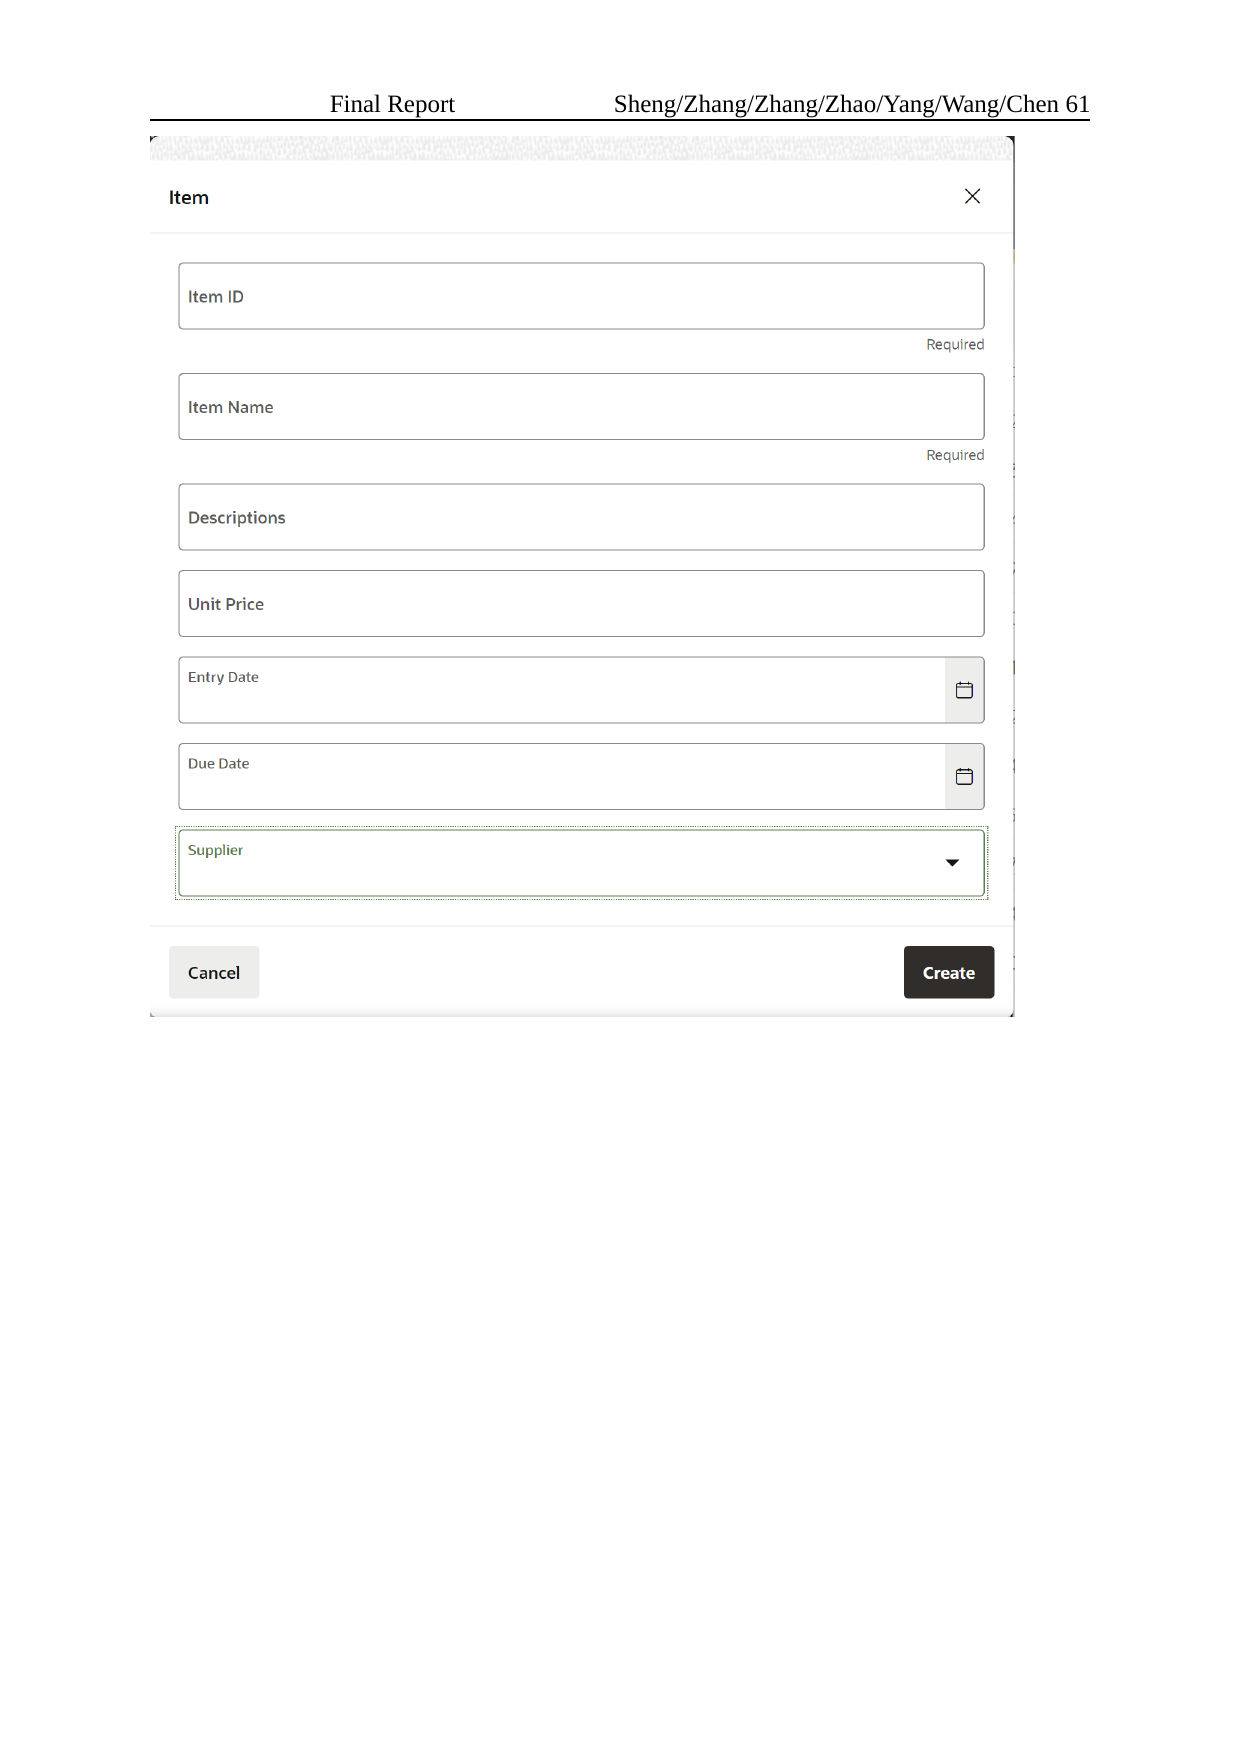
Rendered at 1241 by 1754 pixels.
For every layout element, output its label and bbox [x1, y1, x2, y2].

picture [150, 136, 1015, 1017]
